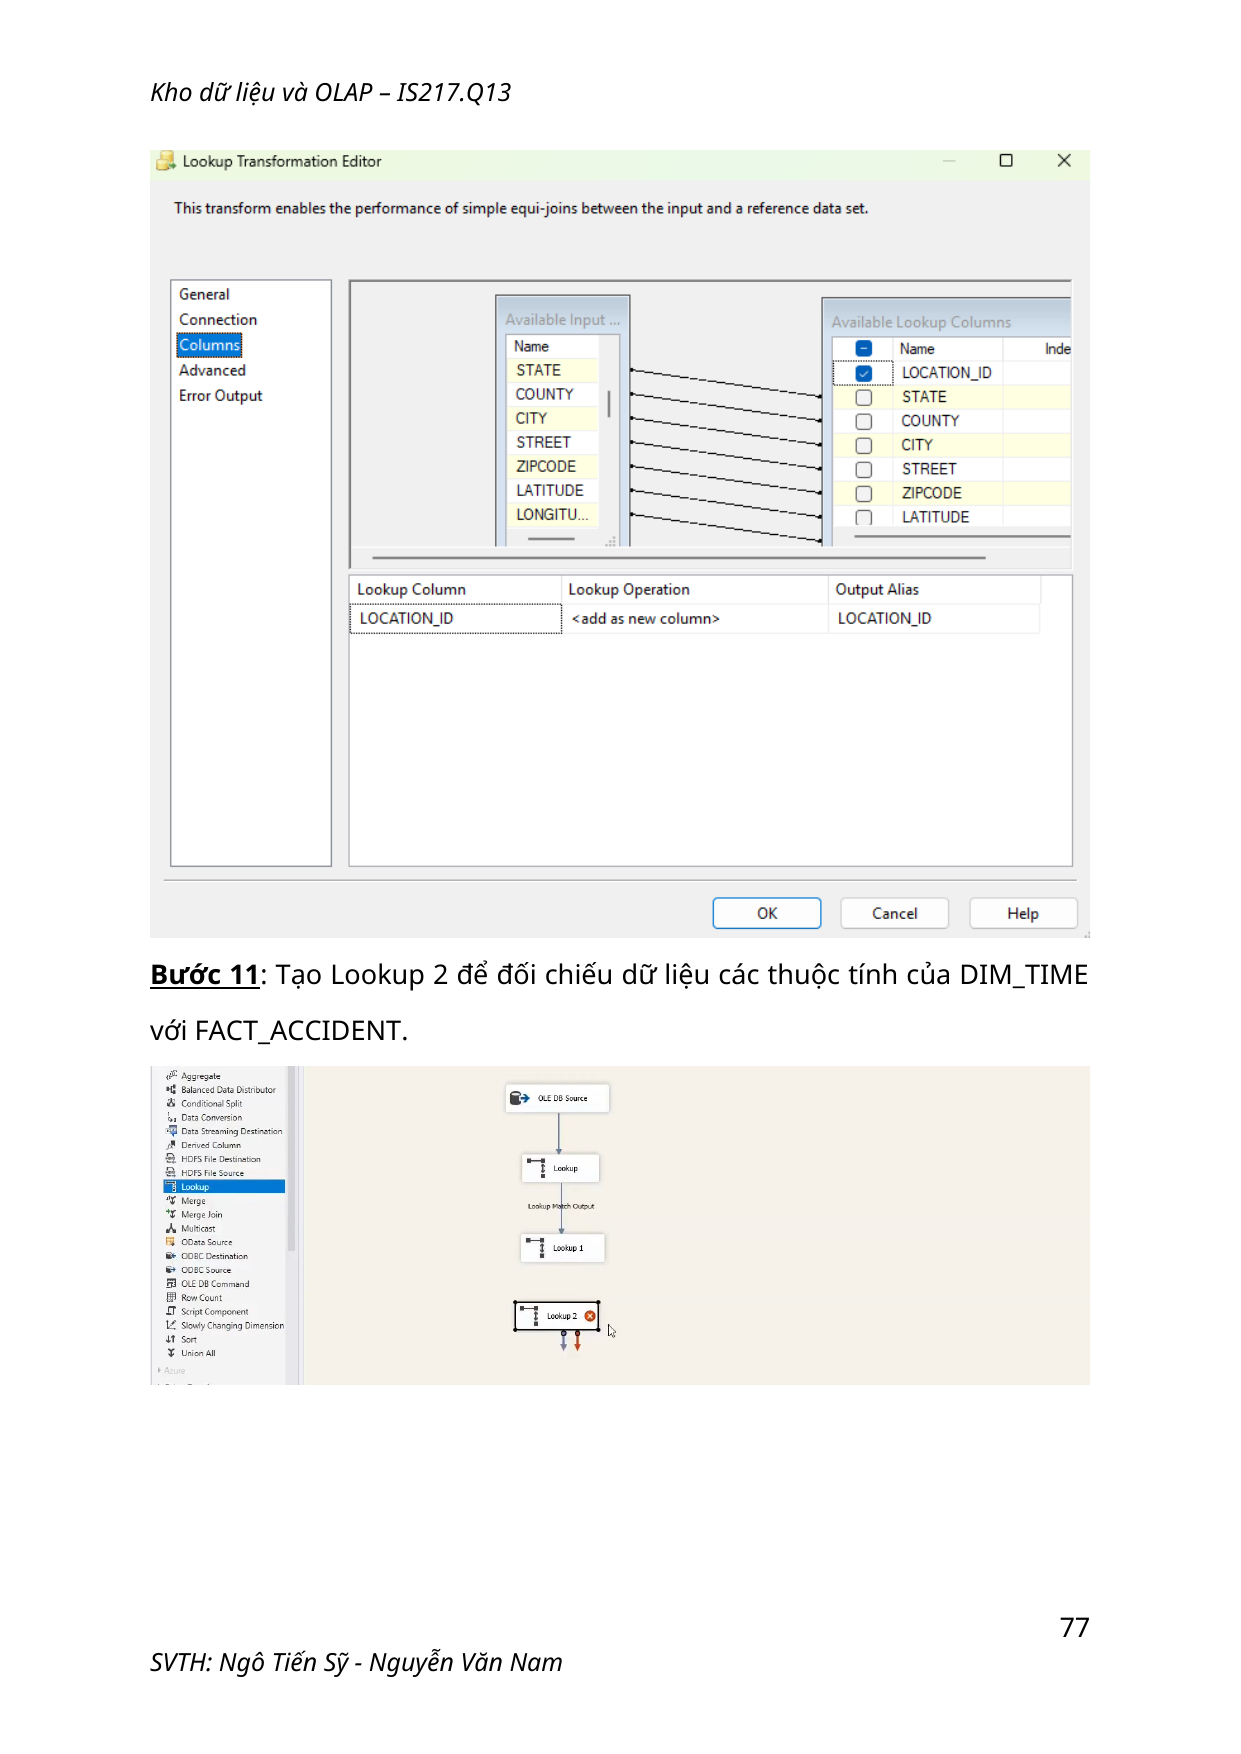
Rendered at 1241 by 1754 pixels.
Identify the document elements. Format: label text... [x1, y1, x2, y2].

text Bước 11: Tạo Lookup 2 để đối chiếu dữ liệu các thuộc tính của DIM_TIME với FACT_ACCIDENT. [150, 956, 1090, 1048]
picture [150, 150, 1091, 938]
picture [150, 1066, 1091, 1385]
